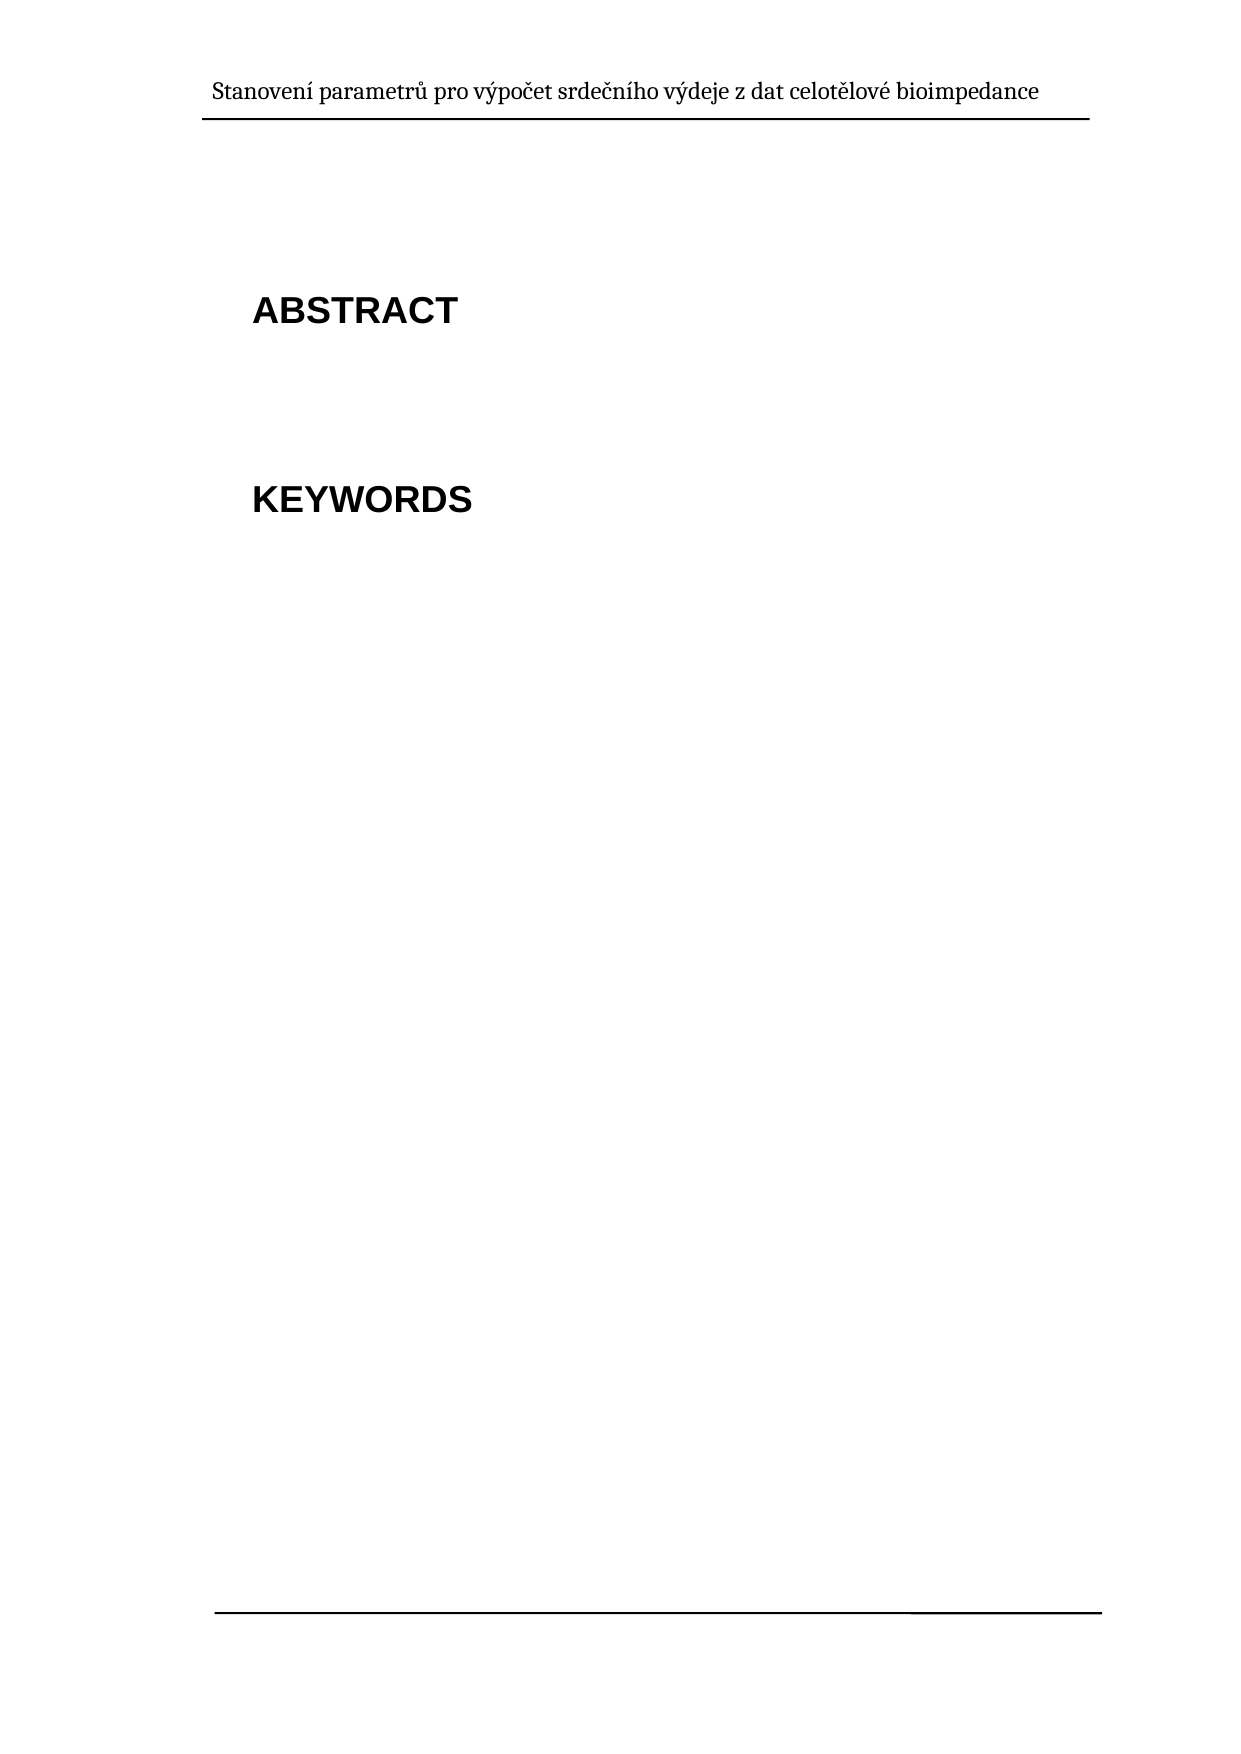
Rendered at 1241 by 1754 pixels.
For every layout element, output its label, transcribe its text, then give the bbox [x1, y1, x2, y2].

subtitle ABSTRACT [252, 288, 1092, 331]
subtitle KEYWORDS [252, 478, 1092, 521]
